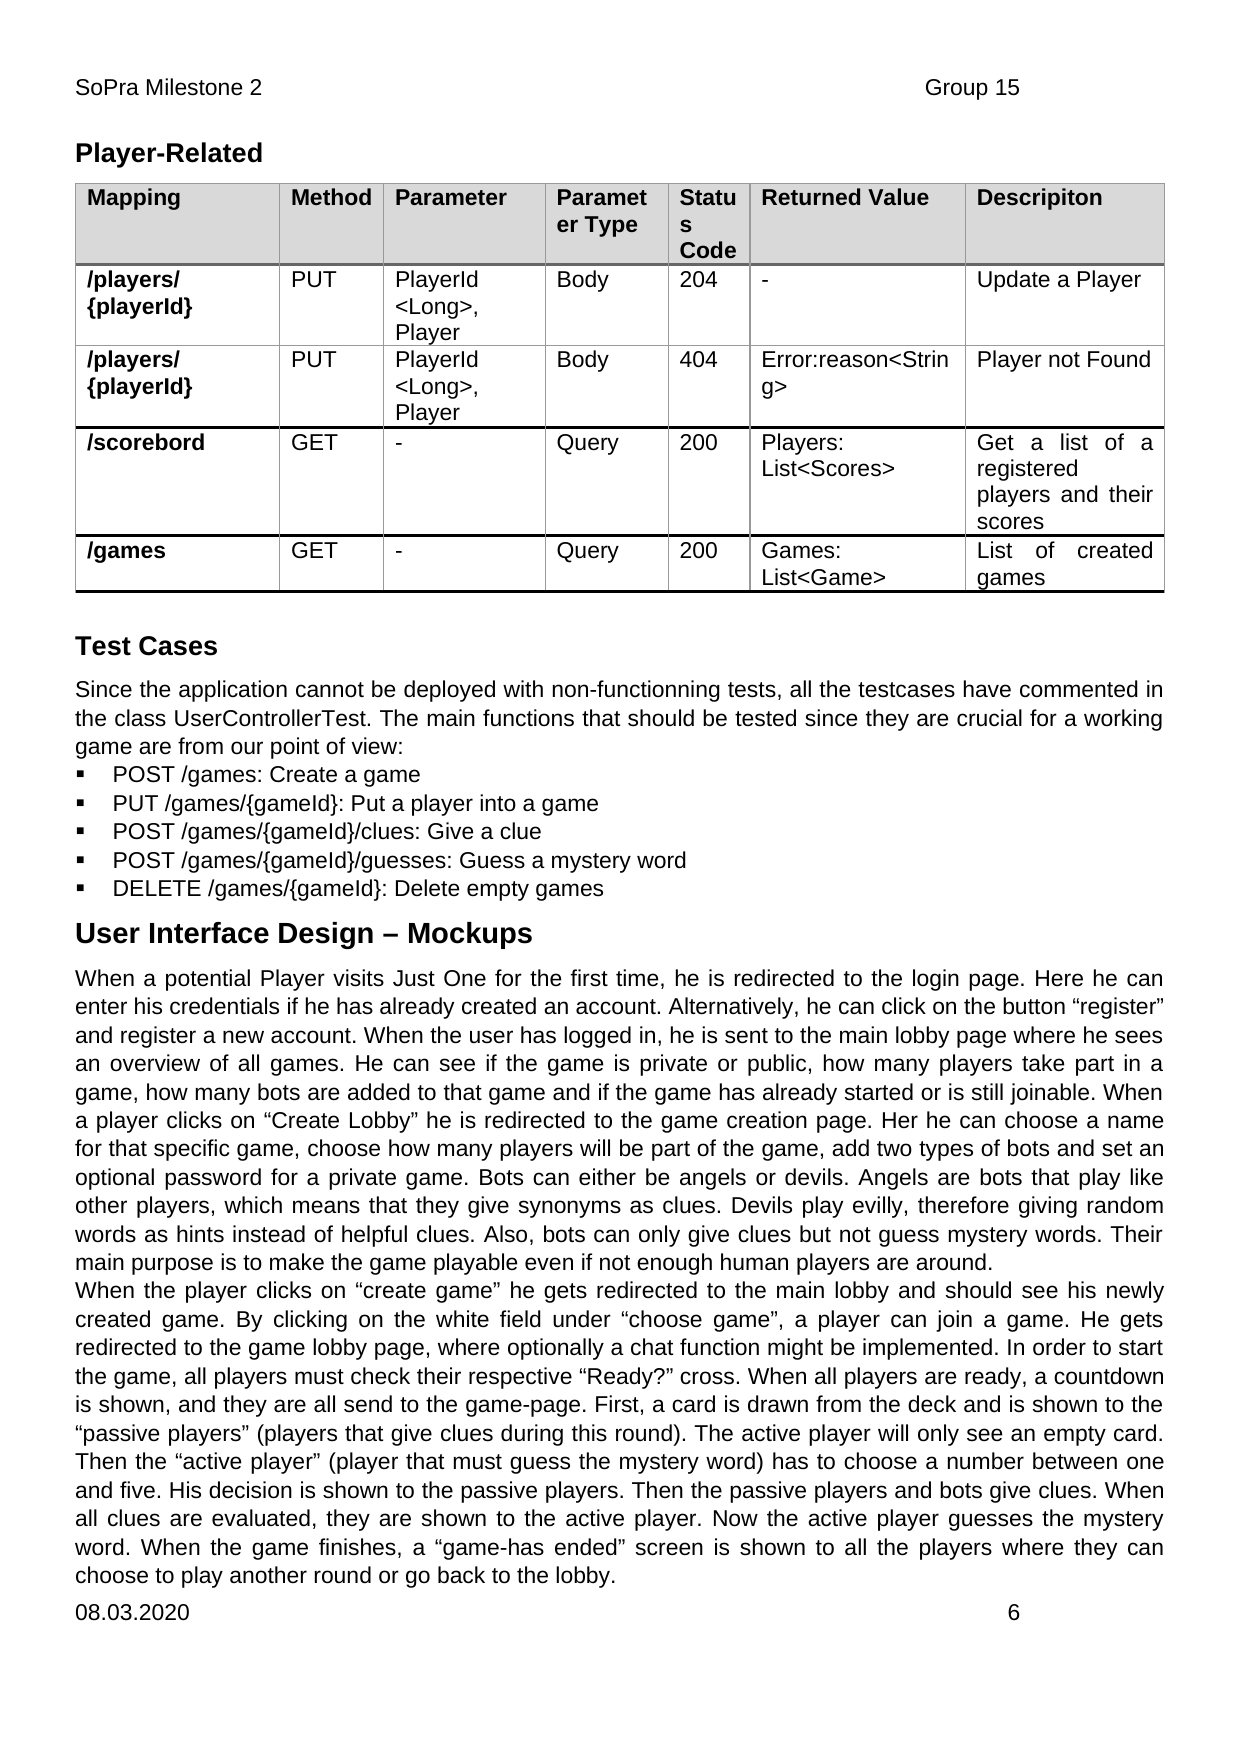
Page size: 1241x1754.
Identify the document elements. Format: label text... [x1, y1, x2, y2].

table_cell GET [280, 429, 383, 534]
table_cell Body [546, 346, 668, 426]
table_header Method [280, 184, 383, 263]
table_cell - [751, 266, 965, 345]
list DELETE /games/{gameId}: Delete empty games [75, 875, 1165, 901]
list PUT /games/{gameId}: Put a player into a game [75, 790, 1165, 816]
table_cell 404 [669, 346, 749, 426]
subtitle User Interface Design – Mockups [75, 916, 1165, 949]
table_cell 200 [669, 537, 749, 590]
subtitle Player-Related [75, 137, 1165, 168]
table_cell /games [76, 537, 279, 590]
text When a potential Player visits Just One for the first time, he is redirected to the login page. Here he can enter his credentials if he has already created an account. Alternatively, he can click on the button “register” and register a new account. When the user has logged in, he is sent to the main lobby page where he sees an overview of all games. He can see if the game is private or public, how many players take part in a game, how many bots are added to that game and if the game has already started or is still joinable. When a player clicks on “Create Lobby” he is redirected to the game creation page. Her he can choose a name for that specific game, choose how many players will be part of the game, add two types of bots and set an optional password for a private game. Bots can either be angels or devils. Angels are bots that play like other players, which means that they give synonyms as clues. Devils play evilly, therefore giving random words as hints instead of helpful clues. Also, bots can only give clues but not guess mystery words. Their main purpose is to make the game playable even if not enough human players are around. [75, 965, 1165, 1275]
text When the player clicks on “create game” he gets redirected to the main lobby and should see his newly created game. By clicking on the white field under “choose game”, a player can join a game. He gets redirected to the game lobby page, where optionally a chat function might be implemented. In order to start the game, all players must check their respective “Ready?” cross. When all players are ready, a countdown is shown, and they are all send to the game-page. First, a card is drawn from the deck and is shown to the “passive players” (players that give clues during this round). The active player will only see an empty card. Then the “active player” (player that must guess the mystery word) has to choose a number between one and five. His decision is shown to the passive players. Then the passive players and bots give clues. When all clues are evaluated, they are shown to the active player. Now the active player guesses the mystery word. When the game finishes, a “game-has ended” screen is shown to all the players where they can choose to play another round or go back to the lobby. [75, 1277, 1165, 1588]
table_cell 200 [669, 429, 749, 534]
table_cell Query [546, 429, 668, 534]
table_cell Players: List<Scores> [751, 429, 965, 534]
table_cell Update a Player [966, 266, 1164, 345]
table_cell PUT [280, 346, 383, 426]
table_cell Player not Found [966, 346, 1164, 426]
table_cell Error:reason<String> [751, 346, 965, 426]
table_header Parameter Type [546, 184, 668, 263]
table_cell Get a list of a registered players and their scores [966, 429, 1164, 534]
subtitle Test Cases [75, 630, 1165, 661]
table_cell PlayerId <Long>, Player [384, 266, 545, 345]
list POST /games/{gameId}/clues: Give a clue [75, 818, 1165, 844]
table_header Descripiton [966, 184, 1164, 263]
table_header Mapping [76, 184, 279, 263]
table_cell Games: List<Game> [751, 537, 965, 590]
table_cell GET [280, 537, 383, 590]
table_cell /players/{playerId} [76, 346, 279, 426]
table_cell Body [546, 266, 668, 345]
table_cell Query [546, 537, 668, 590]
table_cell /players/{playerId} [76, 266, 279, 345]
list POST /games: Create a game [75, 761, 1165, 788]
table_cell - [384, 429, 545, 534]
table_cell PUT [280, 266, 383, 345]
table_cell PlayerId <Long>, Player [384, 346, 545, 426]
table_cell 204 [669, 266, 749, 345]
text Since the application cannot be deployed with non-functionning tests, all the testcases have commented in the class UserControllerTest. The main functions that should be tested since they are crucial for a working game are from our point of view: [75, 676, 1165, 759]
list POST /games/{gameId}/guesses: Guess a mystery word [75, 847, 1165, 873]
table_header Returned Value [751, 184, 965, 263]
table_header Status Code [669, 184, 749, 263]
table_cell - [384, 537, 545, 590]
table_cell List of created games [966, 537, 1164, 590]
table_header Parameter [384, 184, 545, 263]
table_cell /scorebord [76, 429, 279, 534]
